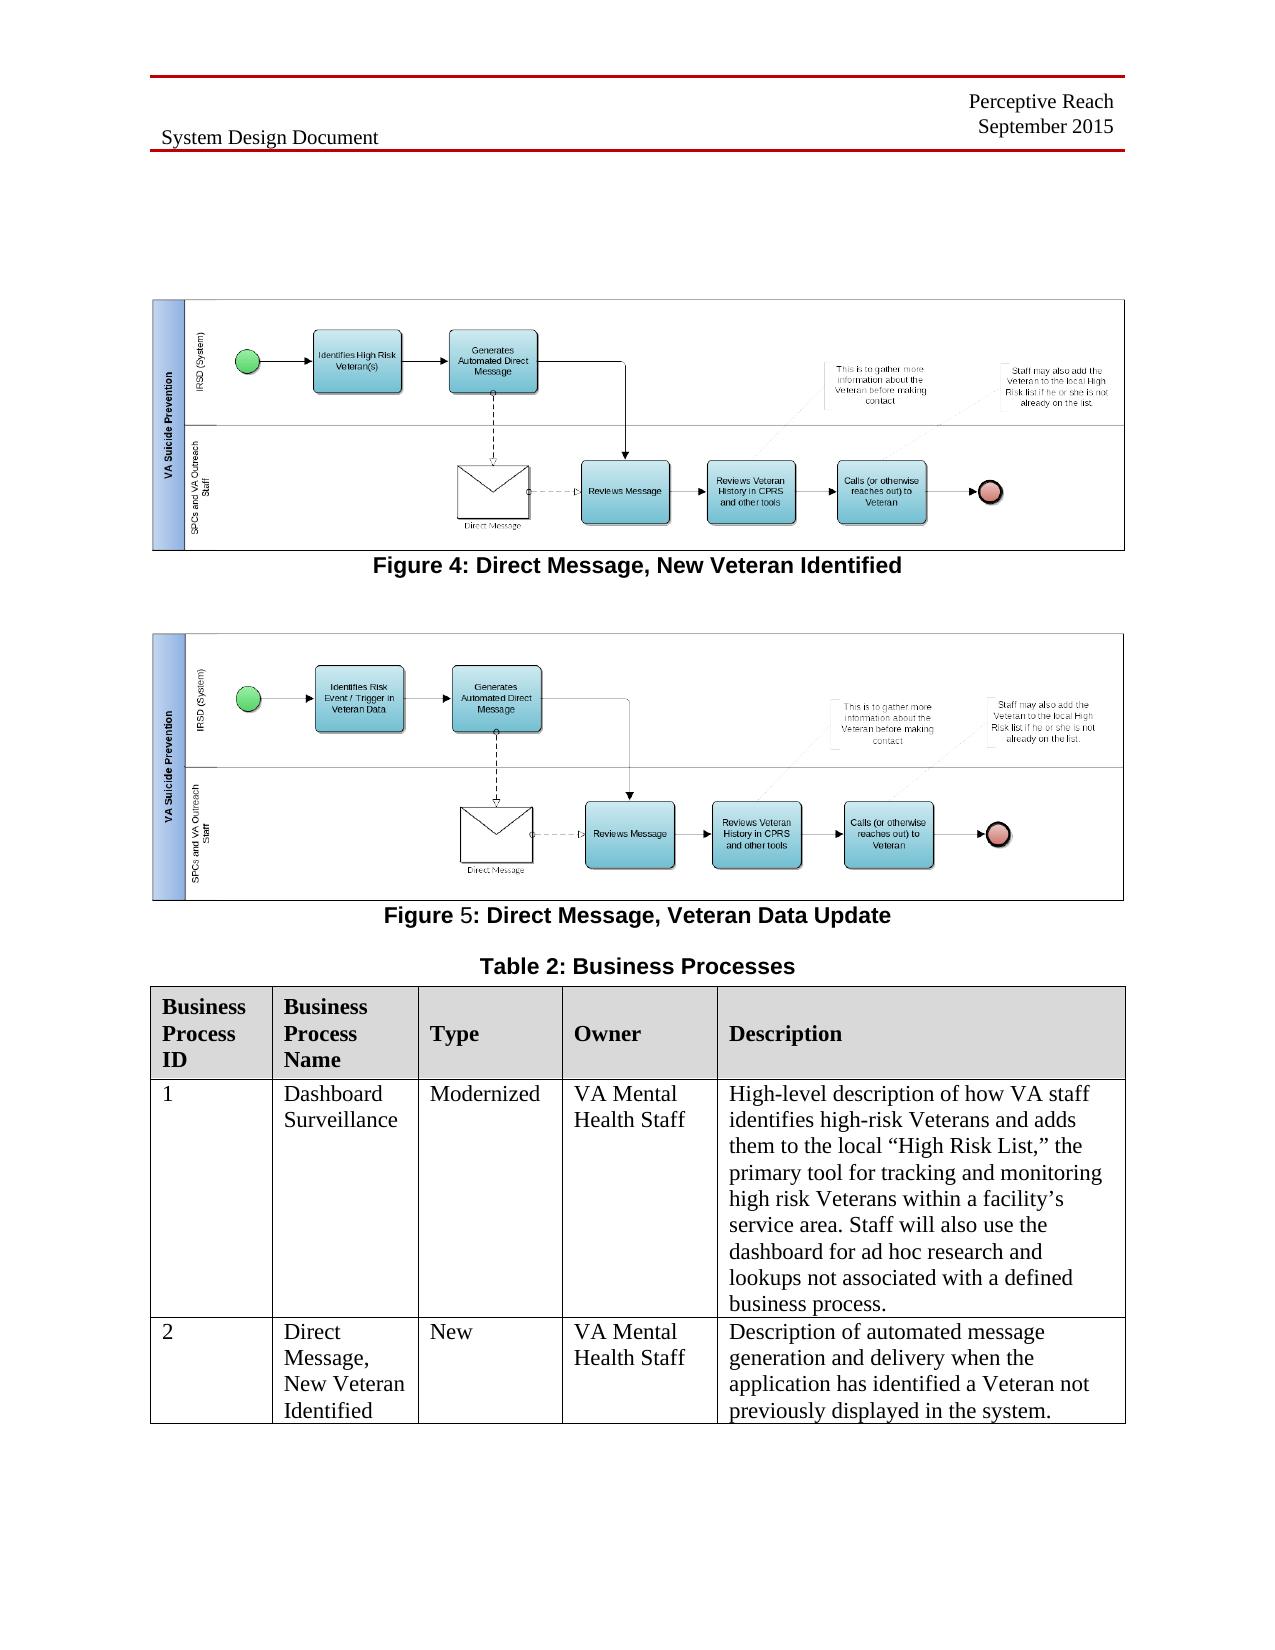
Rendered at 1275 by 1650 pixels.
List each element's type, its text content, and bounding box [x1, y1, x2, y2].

table_header Type [419, 987, 562, 1078]
table_cell New [419, 1318, 562, 1423]
text Figure 4: Direct Message, New Veteran Identified [150, 297, 1125, 578]
table_cell High-level description of how VA staff identifies high-risk Veterans and adds them to the local “High Risk List,” the primary tool for tracking and monitoring high risk Veterans within a facility’s service area. Staff will also use the dashboard for ad hoc research and lookups not associated with a defined business process. [718, 1080, 1125, 1317]
table_header Business Process ID [151, 987, 272, 1078]
text Figure 5: Direct Message, Veteran Data Update [150, 902, 1125, 928]
table_cell Modernized [419, 1080, 562, 1317]
table_cell Dashboard Surveillance [273, 1080, 418, 1317]
table_cell 2 [151, 1318, 272, 1423]
table_header Description [718, 987, 1125, 1078]
table_cell Description of automated message generation and delivery when the application has identified a Veteran not previously displayed in the system. [718, 1318, 1125, 1423]
table_cell 1 [151, 1080, 272, 1317]
table_cell Direct Message, New Veteran Identified [273, 1318, 418, 1423]
table_cell VA Mental Health Staff [563, 1318, 717, 1423]
table_cell VA Mental Health Staff [563, 1080, 717, 1317]
table_header Owner [563, 987, 717, 1078]
table_header Business Process Name [273, 987, 418, 1078]
text Table 2: Business Processes [150, 953, 1125, 980]
